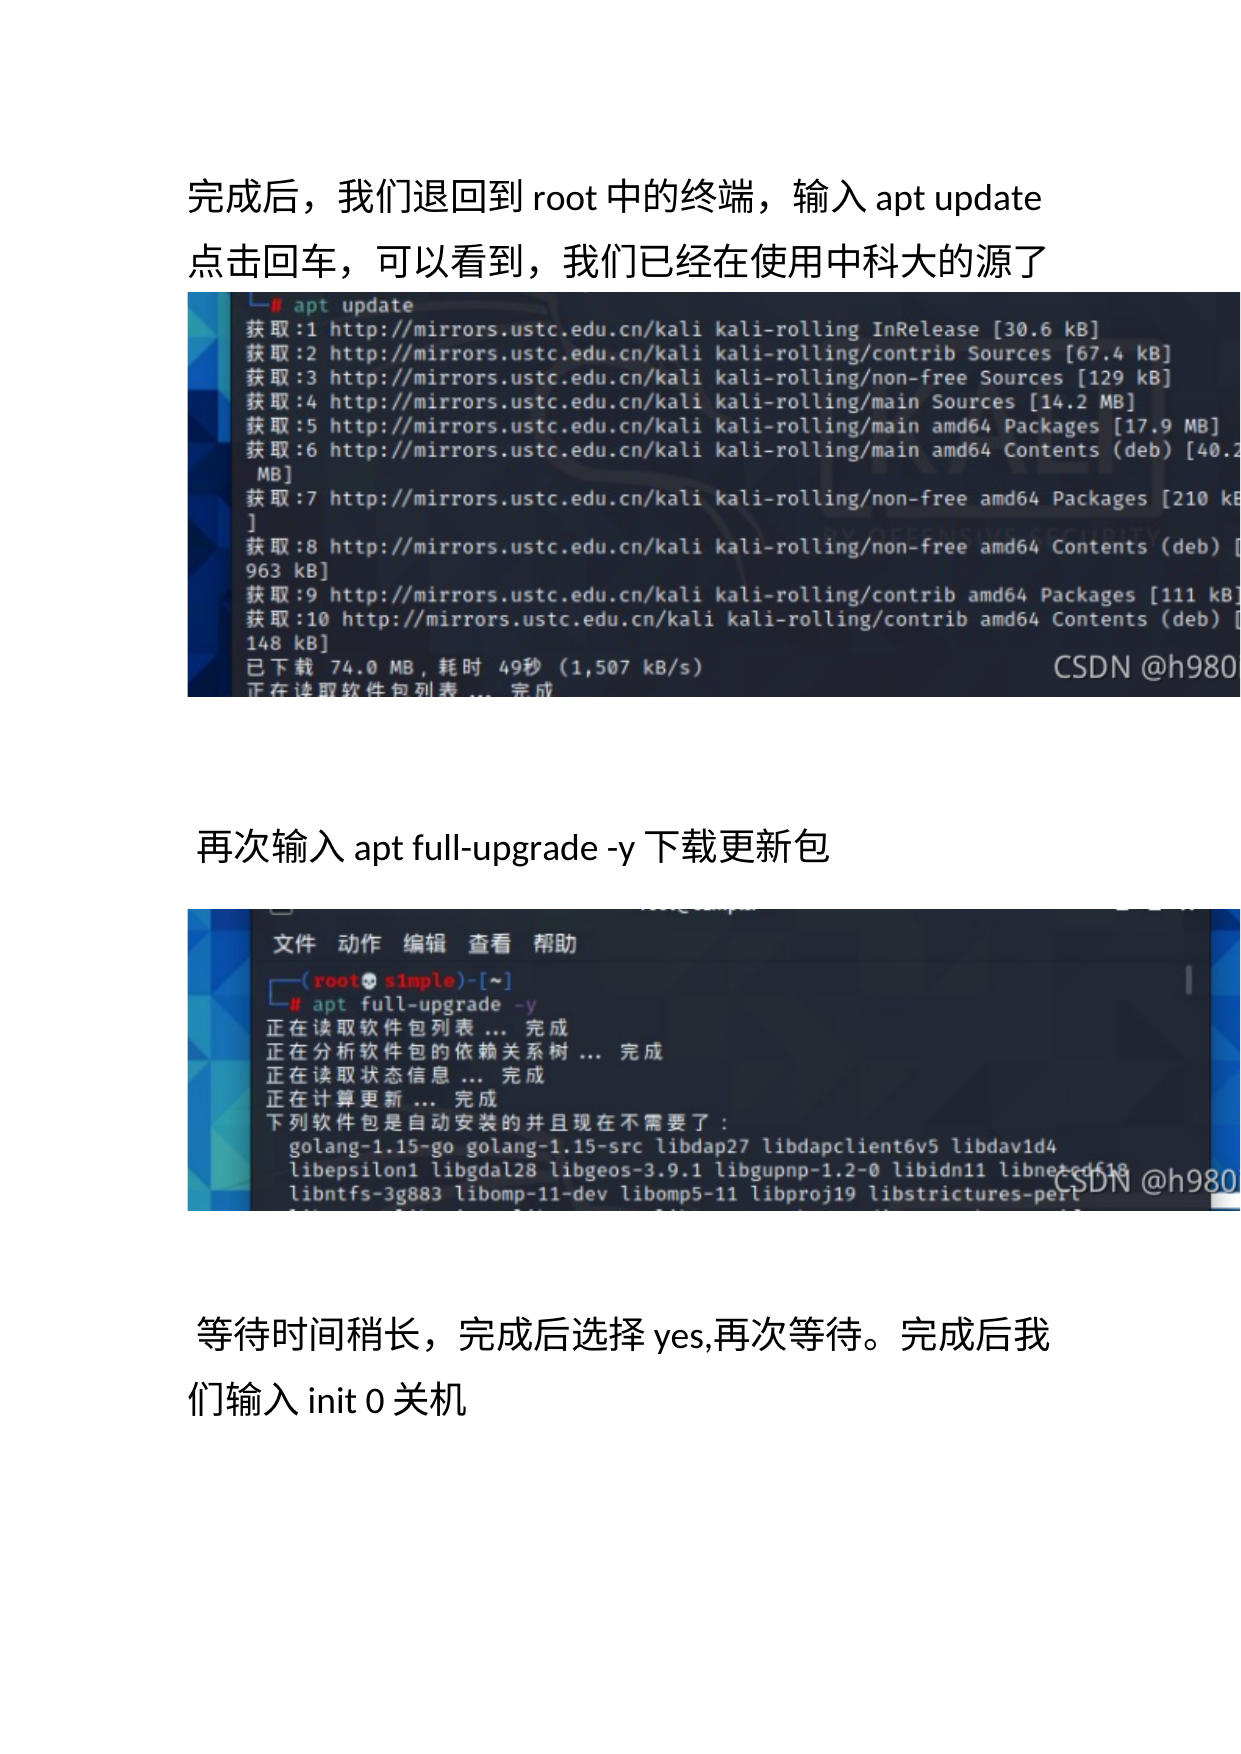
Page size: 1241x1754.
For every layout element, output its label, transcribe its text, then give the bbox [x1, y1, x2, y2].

text 再次输入apt full-upgrade -y下载更新包 [187, 812, 1053, 877]
picture [187, 909, 1241, 1211]
picture [187, 292, 1241, 697]
text 完成后，我们退回到root中的终端，输入apt update点击回车，可以看到，我们已经在使用中科大的源了 [187, 162, 1053, 292]
text 等待时间稍长，完成后选择yes,再次等待。完成后我们输入init 0关机 [187, 1299, 1053, 1429]
